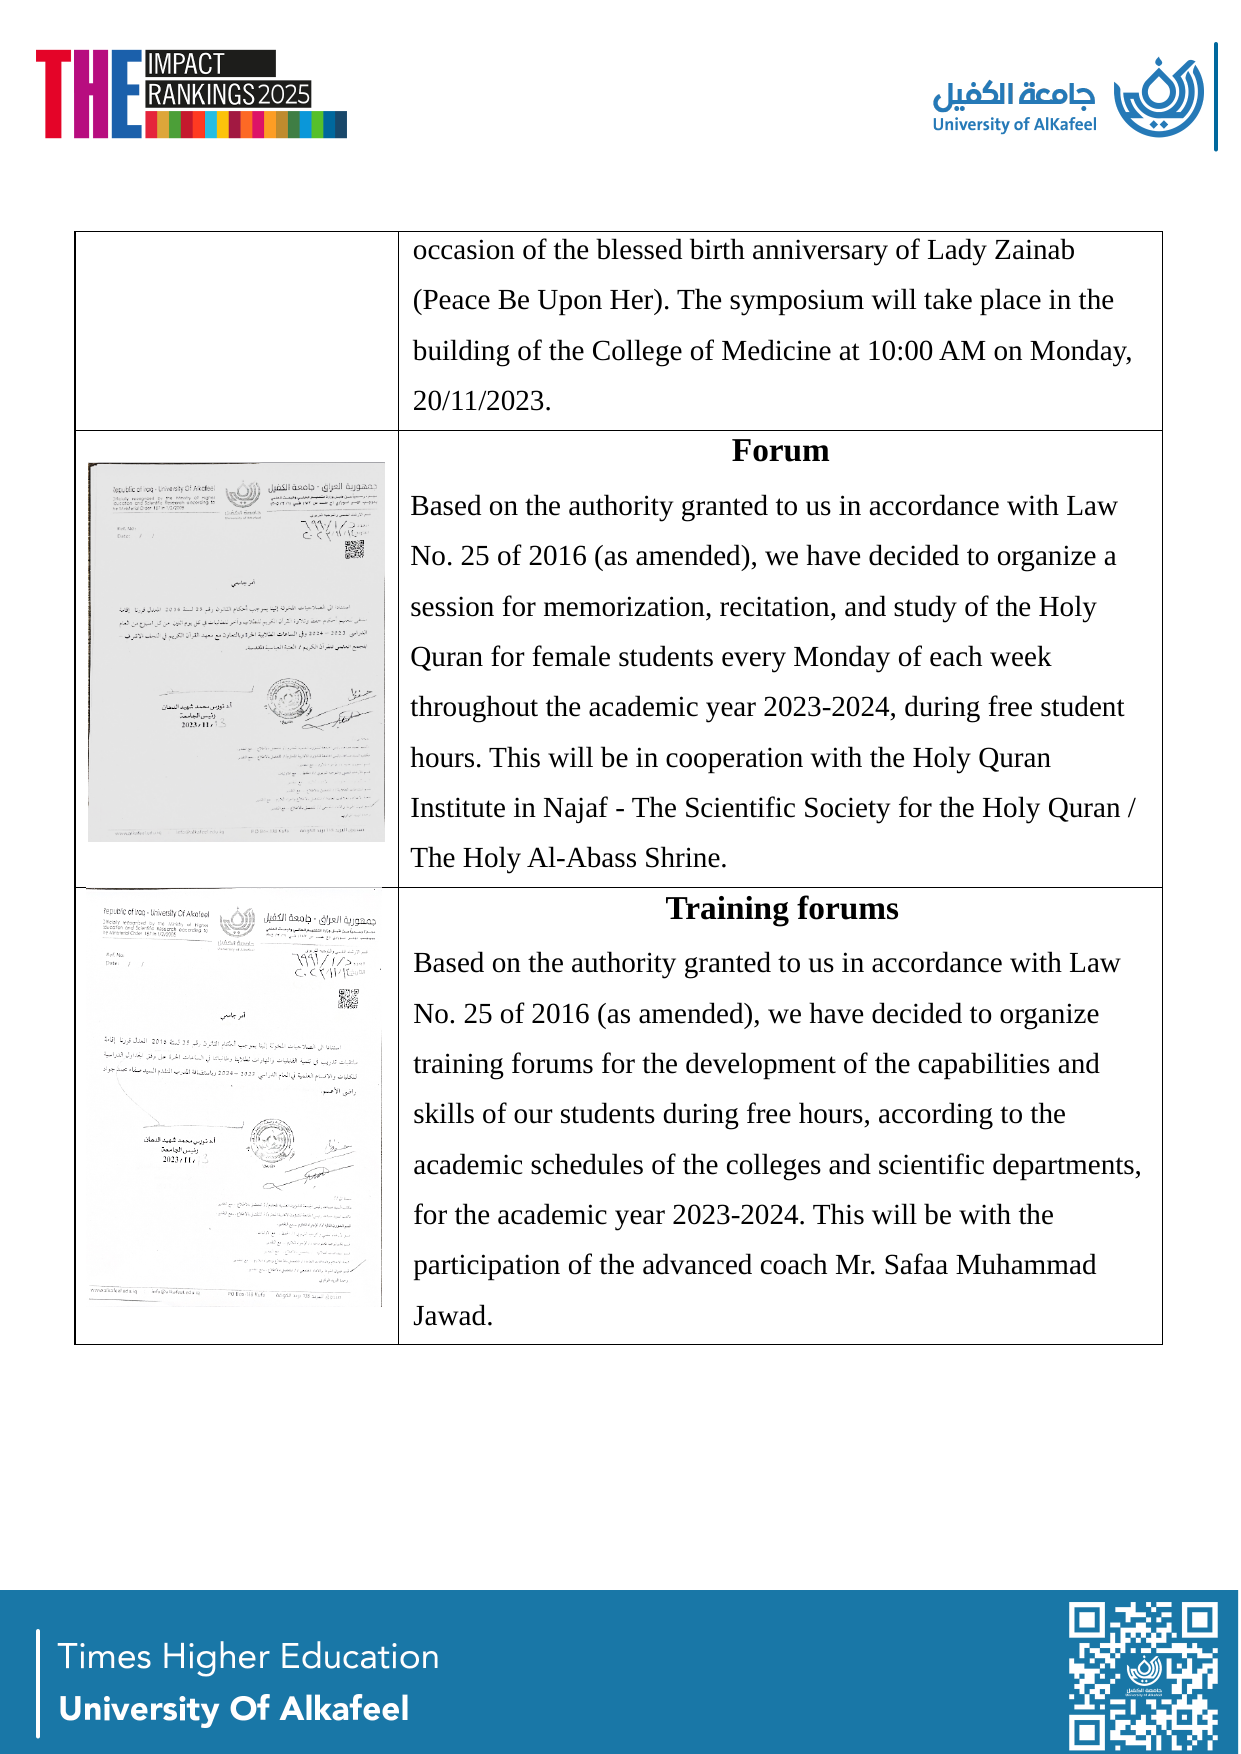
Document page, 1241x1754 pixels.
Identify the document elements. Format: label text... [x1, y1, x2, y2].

table_cell Forum Based on the authority granted to us in accordance with Law No. 25 of 2016 (as amended), we have decided to organize a session for memorization, recitation, and study of the Holy Quran for female students every Monday of each week throughout the academic year 2023-2024, during free student hours. This will be in cooperation with the Holy Quran Institute in Najaf - The Scientific Society for the Holy Quran / The Holy Al-Abass Shrine. [399, 431, 1162, 887]
picture [0, 17, 1239, 1754]
table_cell Training forums Based on the authority granted to us in accordance with Law No. 25 of 2016 (as amended), we have decided to organize training forums for the development of the capabilities and skills of our students during free hours, according to the academic schedules of the colleges and scientific departments, for the academic year 2023-2024. This will be with the participation of the advanced coach Mr. Safaa Muhammad Jawad. [399, 888, 1162, 1344]
table_cell [76, 232, 398, 429]
picture [86, 887, 382, 1307]
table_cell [399, 232, 1162, 429]
table_cell [76, 431, 398, 887]
picture [88, 462, 385, 842]
table_cell [76, 888, 398, 1344]
